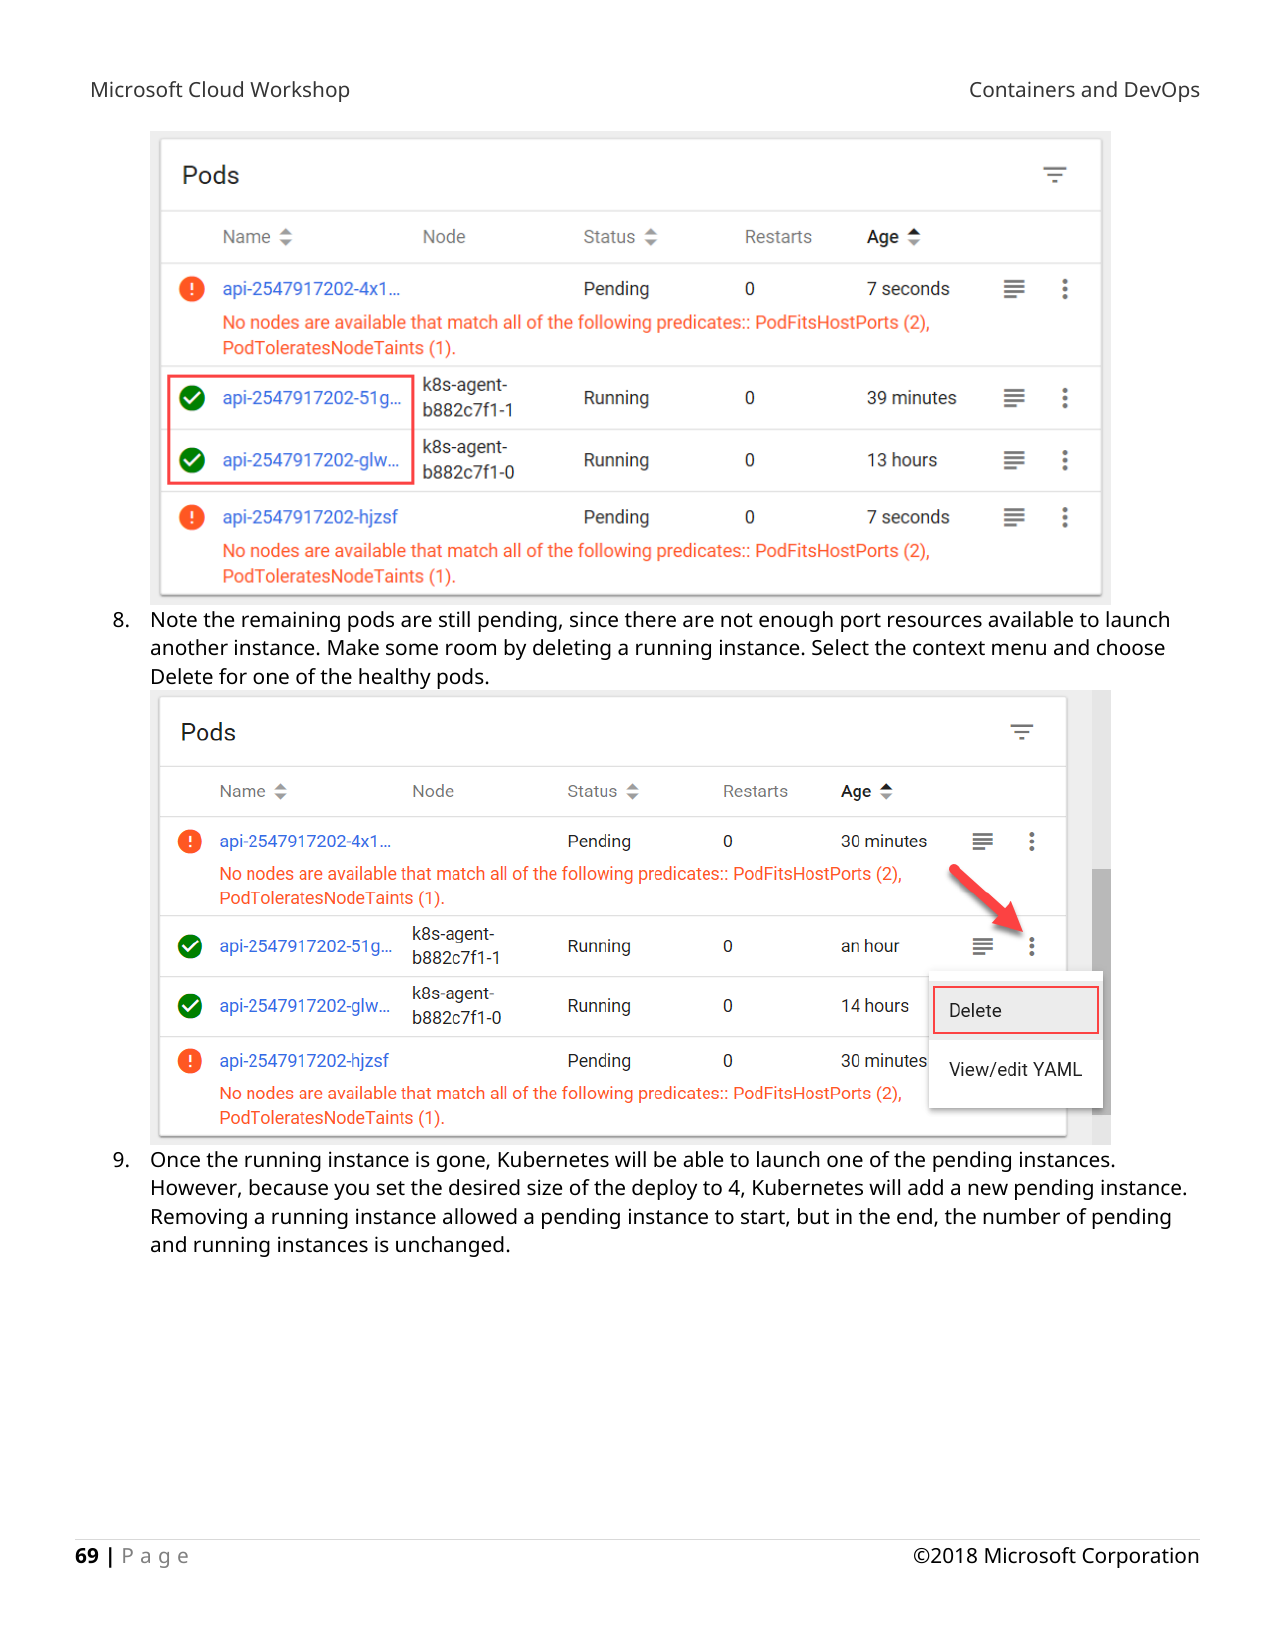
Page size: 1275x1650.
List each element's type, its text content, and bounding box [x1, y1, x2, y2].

list Note the remaining pods are still pending, since there are not enough port resources available to launch another instance. Make some room by deleting a running instance. Select the context menu and choose Delete for one of the healthy pods. [112, 605, 1200, 690]
list Once the running instance is gone, Kubernetes will be able to launch one of the pending instances. However, because you set the desired size of the deploy to 4, Kubernetes will add a new pending instance. Removing a running instance allowed a pending instance to start, but in the end, the number of pending and running instances is unchanged. [112, 1145, 1200, 1259]
picture [150, 690, 1111, 1145]
picture [150, 131, 1111, 605]
